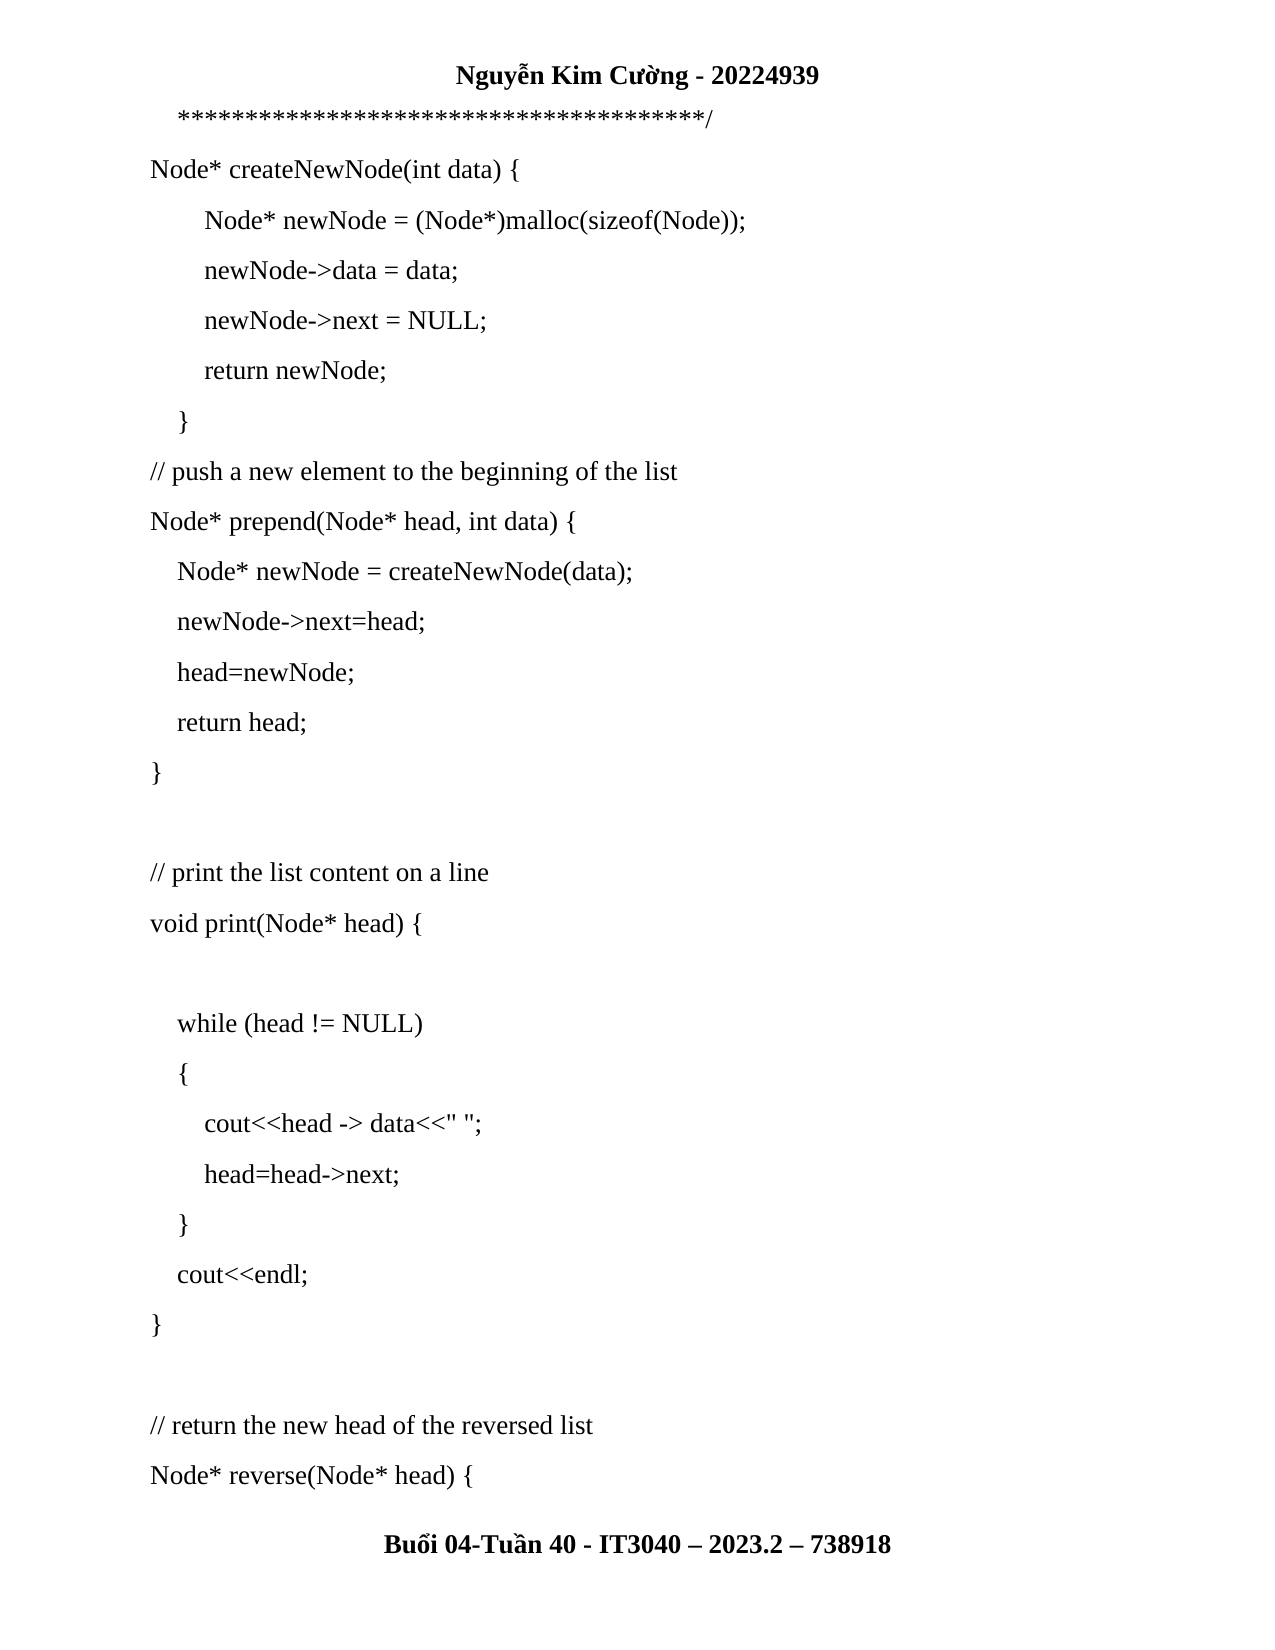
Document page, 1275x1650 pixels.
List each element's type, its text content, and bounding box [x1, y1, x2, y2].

text head=newNode; [150, 656, 1125, 687]
text { [150, 1057, 1125, 1088]
text Node* reverse(Node* head) { [150, 1459, 1125, 1490]
text newNode->data = data; [150, 254, 1125, 285]
text // print the list content on a line [150, 857, 1125, 888]
text } [150, 1308, 1125, 1339]
text } [150, 405, 1125, 436]
text return head; [150, 706, 1125, 737]
text Node* newNode = (Node*)malloc(sizeof(Node)); [150, 204, 1125, 235]
text head=head->next; [150, 1158, 1125, 1189]
text } [150, 1208, 1125, 1239]
text Node* prepend(Node* head, int data) { [150, 505, 1125, 536]
text newNode->next=head; [150, 606, 1125, 637]
text return newNode; [150, 354, 1125, 386]
text // return the new head of the reversed list [150, 1409, 1125, 1440]
text void print(Node* head) { [150, 907, 1125, 938]
text while (head != NULL) [150, 1007, 1125, 1038]
text // push a new element to the beginning of the list [150, 455, 1125, 486]
text ***************************************/ [150, 103, 1125, 134]
text cout<<head -> data<<" "; [150, 1108, 1125, 1139]
text Node* createNewNode(int data) { [150, 154, 1125, 185]
text } [150, 756, 1125, 787]
text Node* newNode = createNewNode(data); [150, 555, 1125, 586]
text newNode->next = NULL; [150, 304, 1125, 335]
text cout<<endl; [150, 1258, 1125, 1289]
